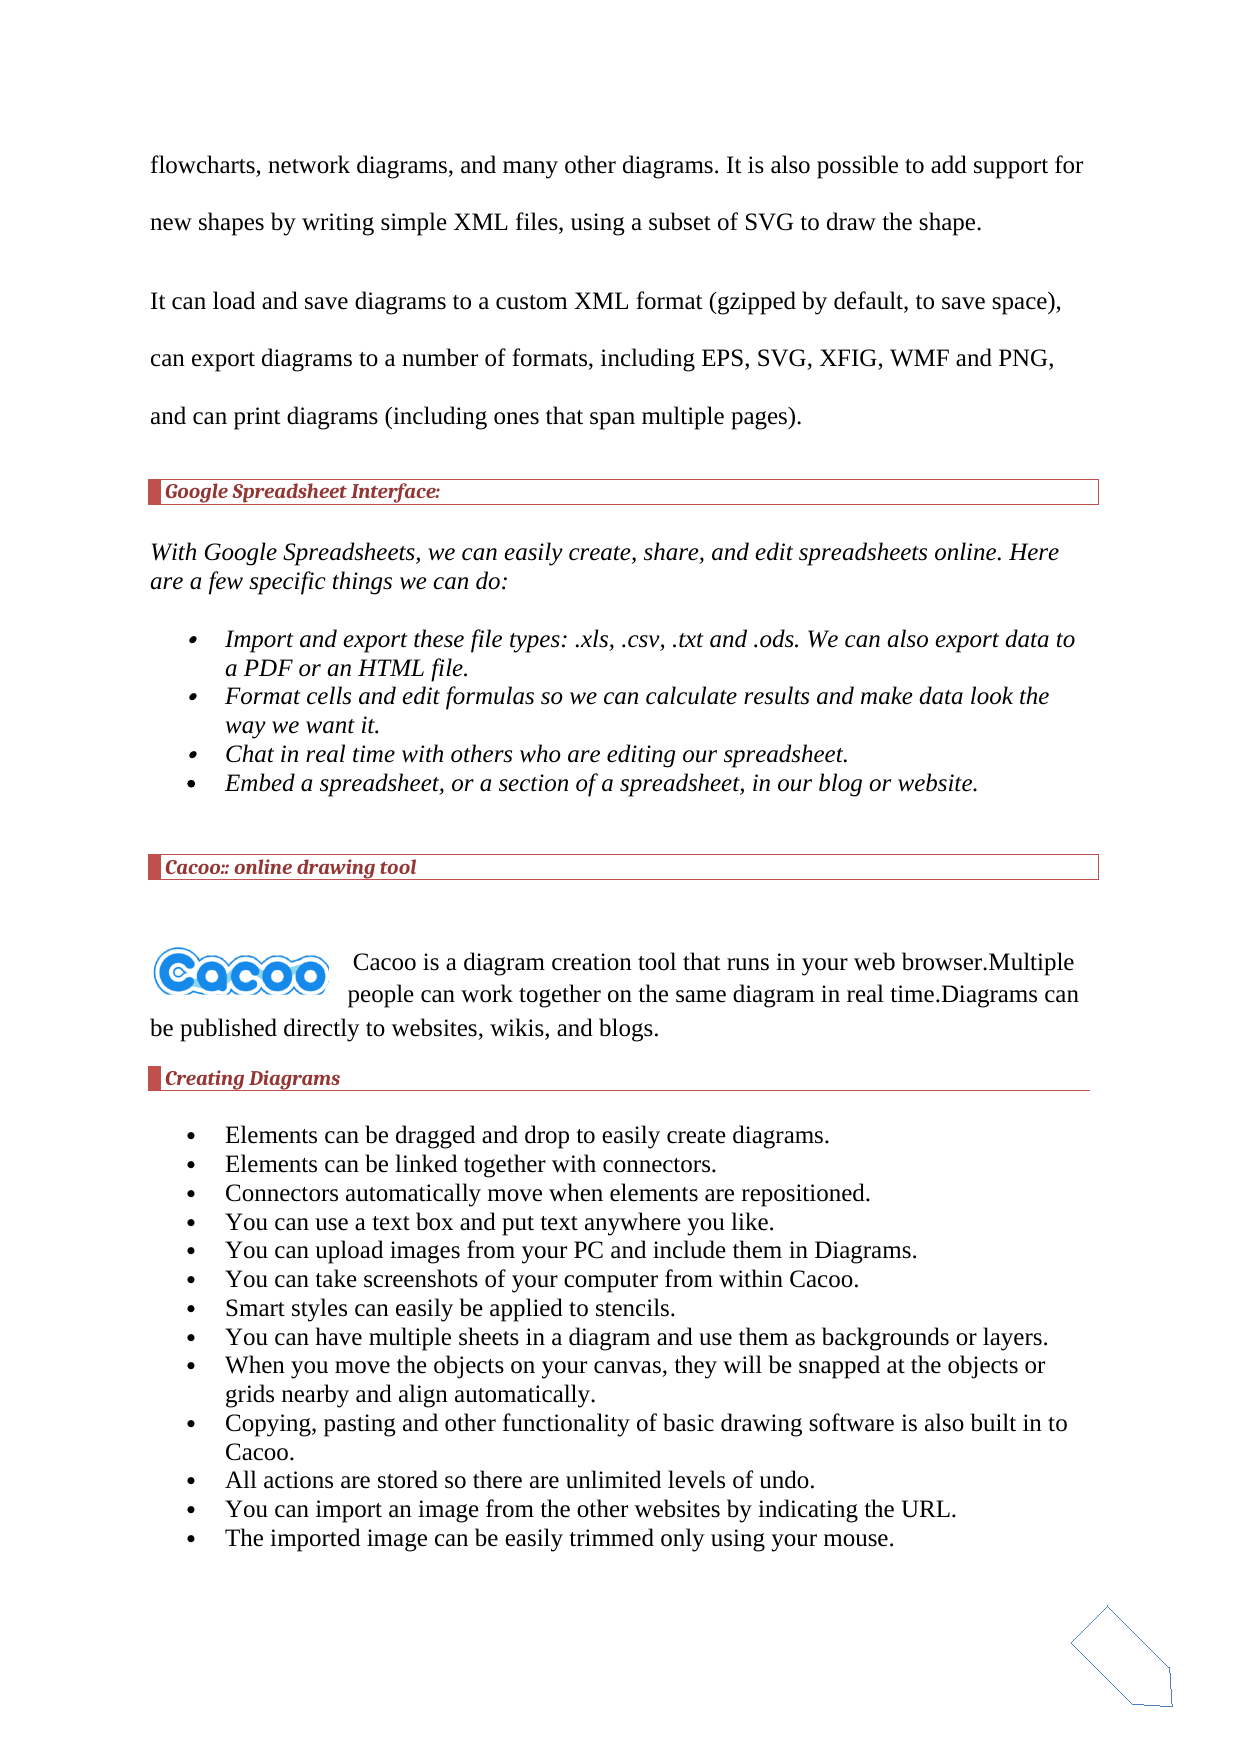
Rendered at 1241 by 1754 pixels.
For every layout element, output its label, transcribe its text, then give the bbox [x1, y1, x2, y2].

text It can load and save diagrams to a custom XML format (gzipped by default, to save space), can export diagrams to a number of formats, including EPS, SVG, XFIG, WMF and PNG, and can print diagrams (including ones that span multiple pages). [150, 286, 1090, 429]
picture [153, 947, 329, 995]
list Smart styles can easily be applied to stencils. [187, 1293, 1090, 1322]
list Chat in real time with others who are editing our spreadsheet. [187, 739, 1090, 768]
list You can upload images from your PC and include them in Diagrams. [187, 1236, 1090, 1264]
text Cacoo is a diagram creation tool that runs in your web browser.Multiple people can work together on the same diagram in real time.Diagrams can be published directly to websites, wikis, and blogs. [150, 947, 1090, 1041]
subtitle Creating Diagrams [161, 1066, 1090, 1090]
list You can use a text box and put text anywhere you like. [187, 1207, 1090, 1236]
list All actions are stored so there are unlimited levels of undo. [187, 1466, 1090, 1494]
list You can take screenshots of your computer from within Cacoo. [187, 1264, 1090, 1293]
list Elements can be linked together with connectors. [187, 1149, 1090, 1178]
subtitle Google Spreadsheet Interface: [161, 480, 1098, 504]
list You can have multiple sheets in a diagram and use them as backgrounds or layers. [187, 1322, 1090, 1351]
list The imported image can be easily trimmed only using your mouse. [187, 1523, 1090, 1552]
subtitle Cacoo:: online drawing tool [161, 855, 1098, 879]
list Embed a spreadsheet, or a section of a spreadsheet, in our blog or website. [187, 768, 1090, 796]
list Import and export these file types: .xls, .csv, .txt and .ods. We can also export data to a PDF or an HTML file. [187, 624, 1090, 681]
list You can import an image from the other websites by indicating the URL. [187, 1494, 1090, 1523]
list Elements can be dragged and drop to easily create diagrams. [187, 1121, 1090, 1149]
text With Google Spreadsheets, we can easily create, share, and edit spreadsheets online. Here are a few specific things we can do: [150, 537, 1090, 595]
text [150, 150, 1090, 236]
list When you move the objects on your canvas, they will be snapped at the objects or grids nearby and align automatically. [187, 1351, 1090, 1408]
list Format cells and edit formulas so we can calculate results and make data look the way we want it. [187, 681, 1090, 739]
list Connectors automatically move when elements are repositioned. [187, 1178, 1090, 1207]
list Copying, pasting and other functionality of basic drawing software is also built in to Cacoo. [187, 1408, 1090, 1466]
